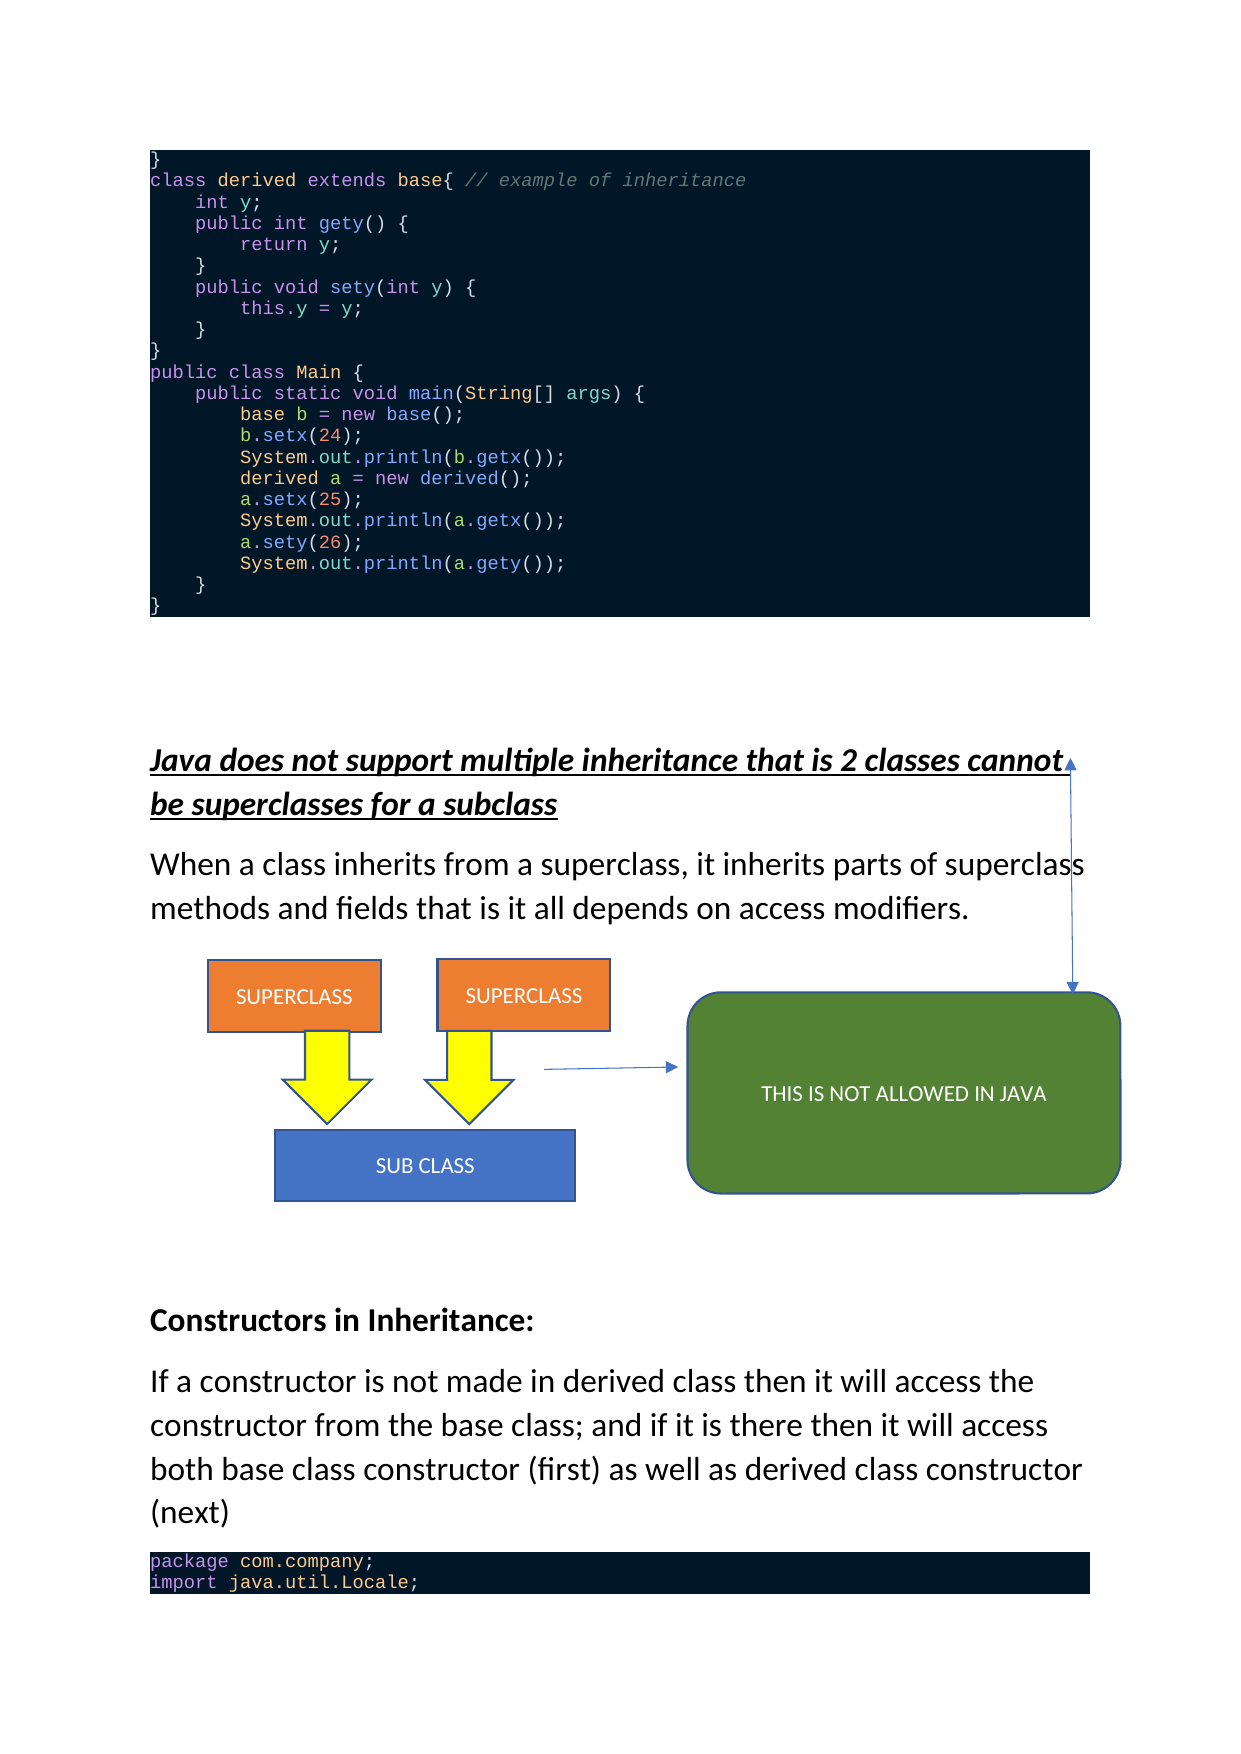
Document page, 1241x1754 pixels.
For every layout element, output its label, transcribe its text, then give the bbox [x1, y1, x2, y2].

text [150, 150, 1090, 617]
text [150, 1552, 1090, 1594]
text If a constructor is not made in derived class then it will access the constructor from the base class; and if it is there then it will access both base class constructor (first) as well as derived class constructor (next) [150, 1359, 1090, 1532]
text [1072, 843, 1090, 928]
text Constructors in Inheritance: [150, 1299, 1090, 1340]
text When a class inherits from a superclass, it inherits parts of superclass methods and fields that is it all depends on access modifiers. [150, 843, 1071, 928]
text Java does not support multiple inheritance that is 2 classes cannot be superclasses for a subclass [150, 739, 1090, 823]
